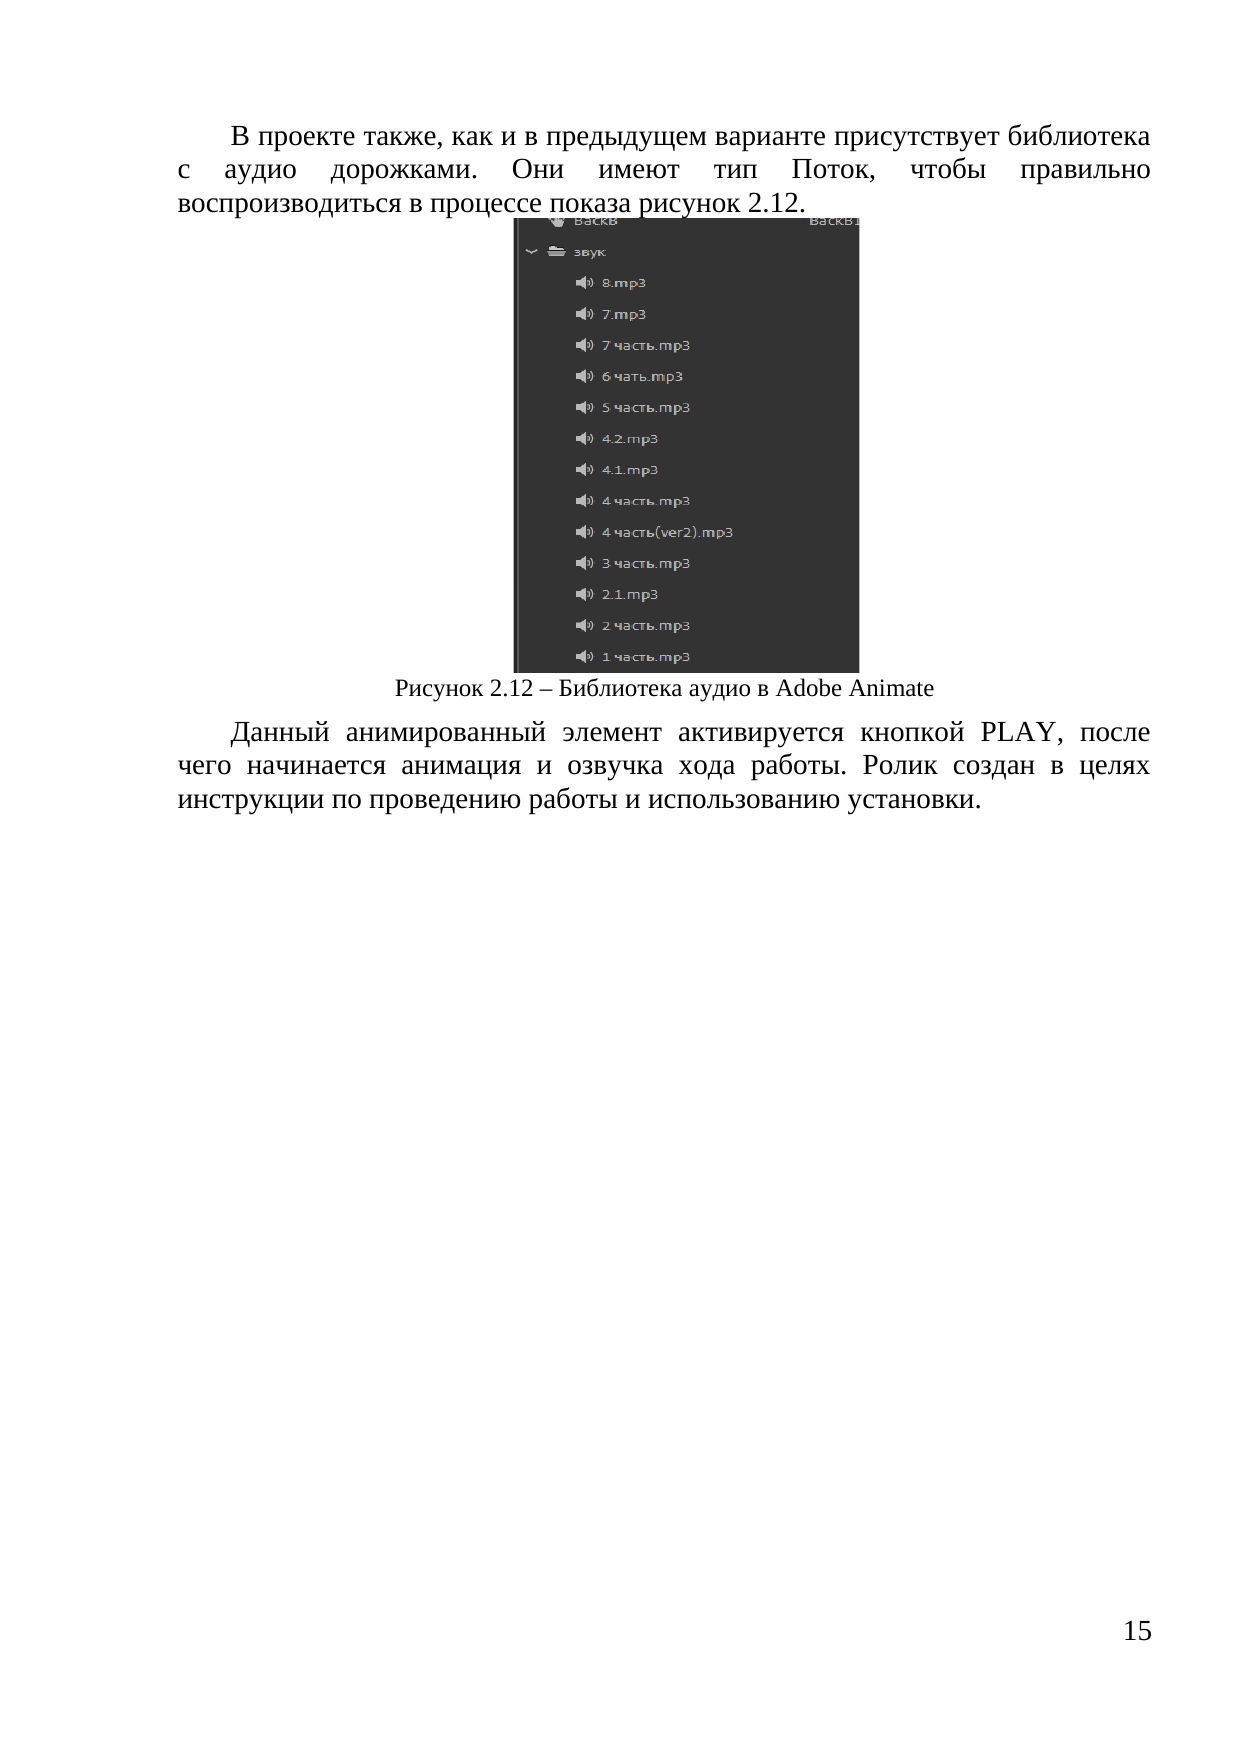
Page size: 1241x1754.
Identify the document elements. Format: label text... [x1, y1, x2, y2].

picture [513, 218, 860, 673]
text В проекте также, как и в предыдущем варианте присутствует библиотека с аудио дорожками. Они имеют тип Поток, чтобы правильно воспроизводиться в процессе показа рисунок 2.12. [177, 118, 1152, 219]
text Данный анимированный элемент активируется кнопкой PLAY, после чего начинается анимация и озвучка хода работы. Ролик создан в целях инструкции по проведению работы и использованию установки. [177, 714, 1152, 814]
text Рисунок 2.12 – Библиотека аудио в Adobe Animate [177, 673, 1152, 701]
